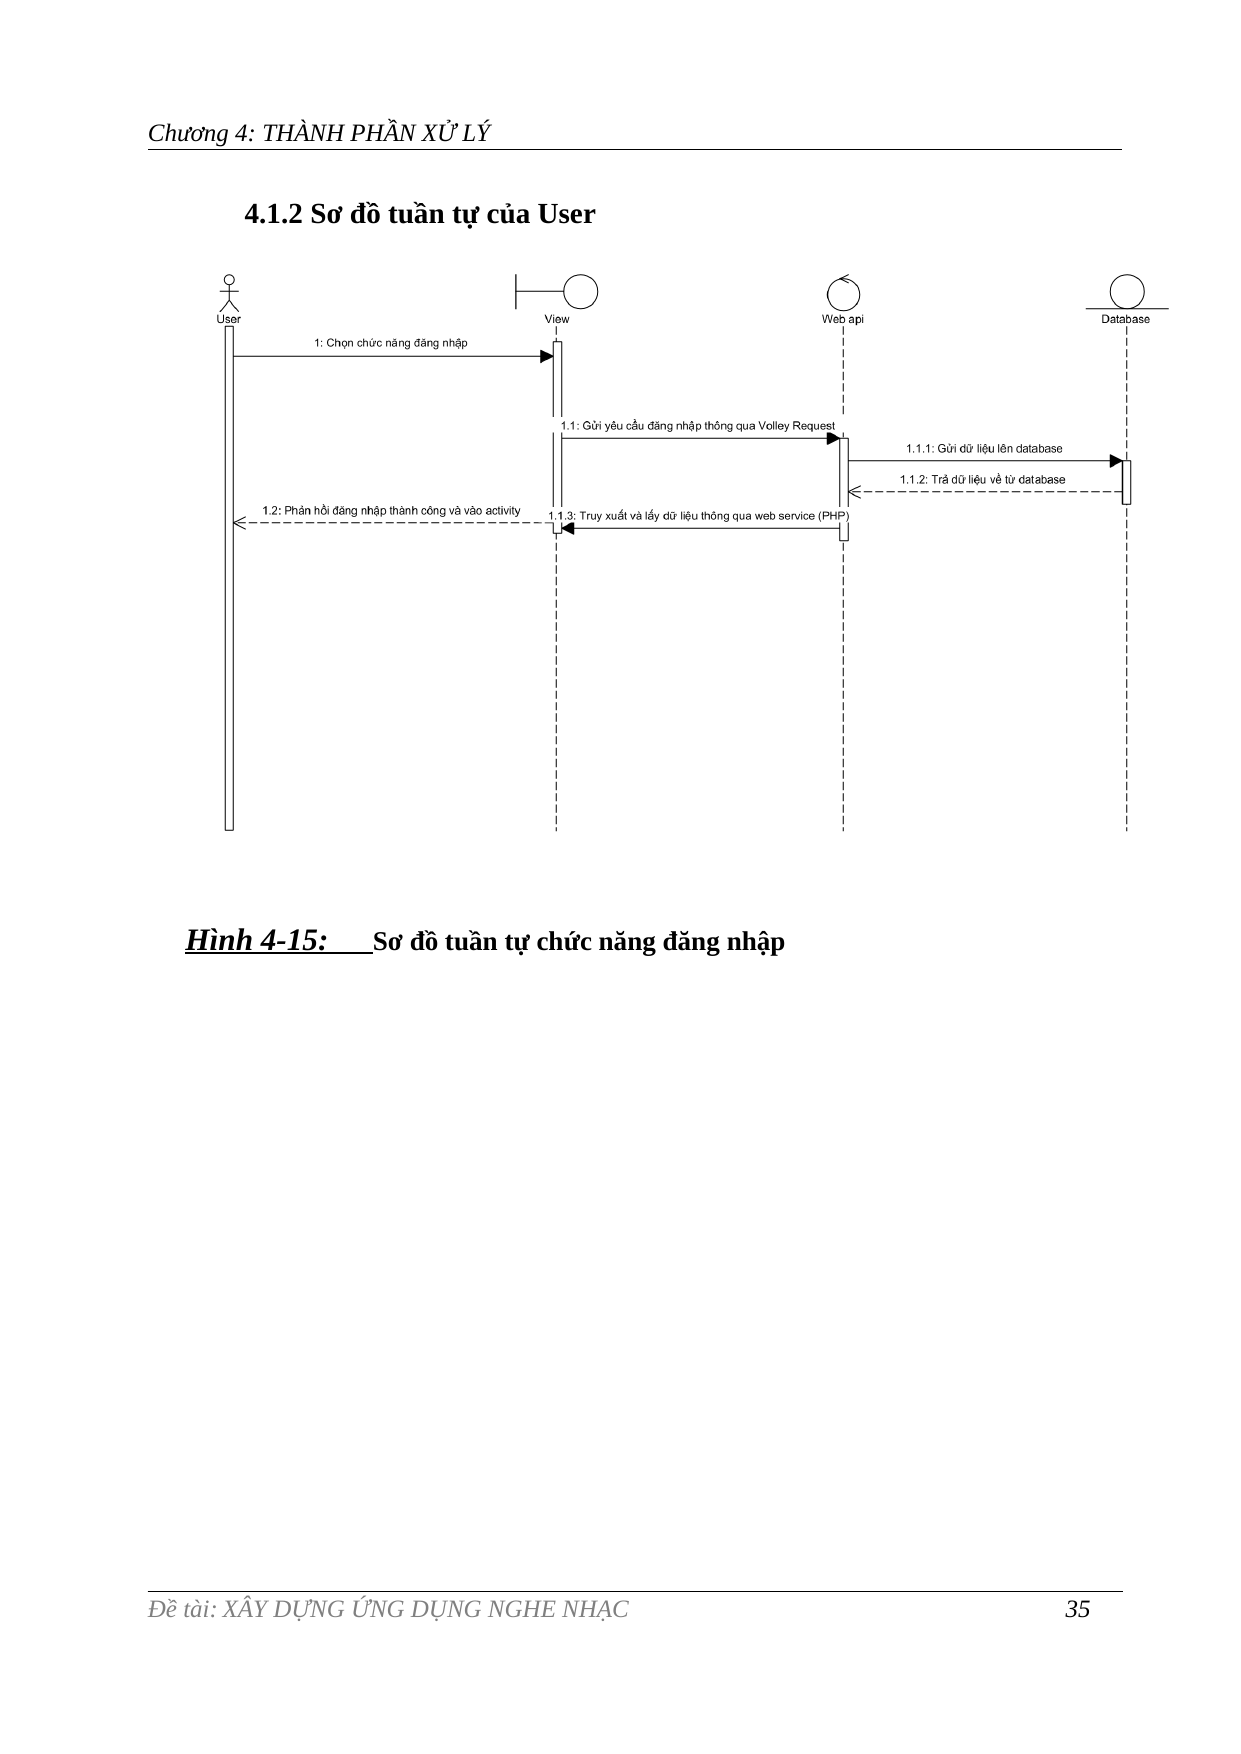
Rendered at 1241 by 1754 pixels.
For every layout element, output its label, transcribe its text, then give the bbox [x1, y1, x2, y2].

list Sơ đồ tuần tự chức năng đăng nhập [185, 921, 1122, 957]
list Sơ đồ tuần tự của User [244, 197, 1122, 230]
picture [206, 259, 1182, 834]
